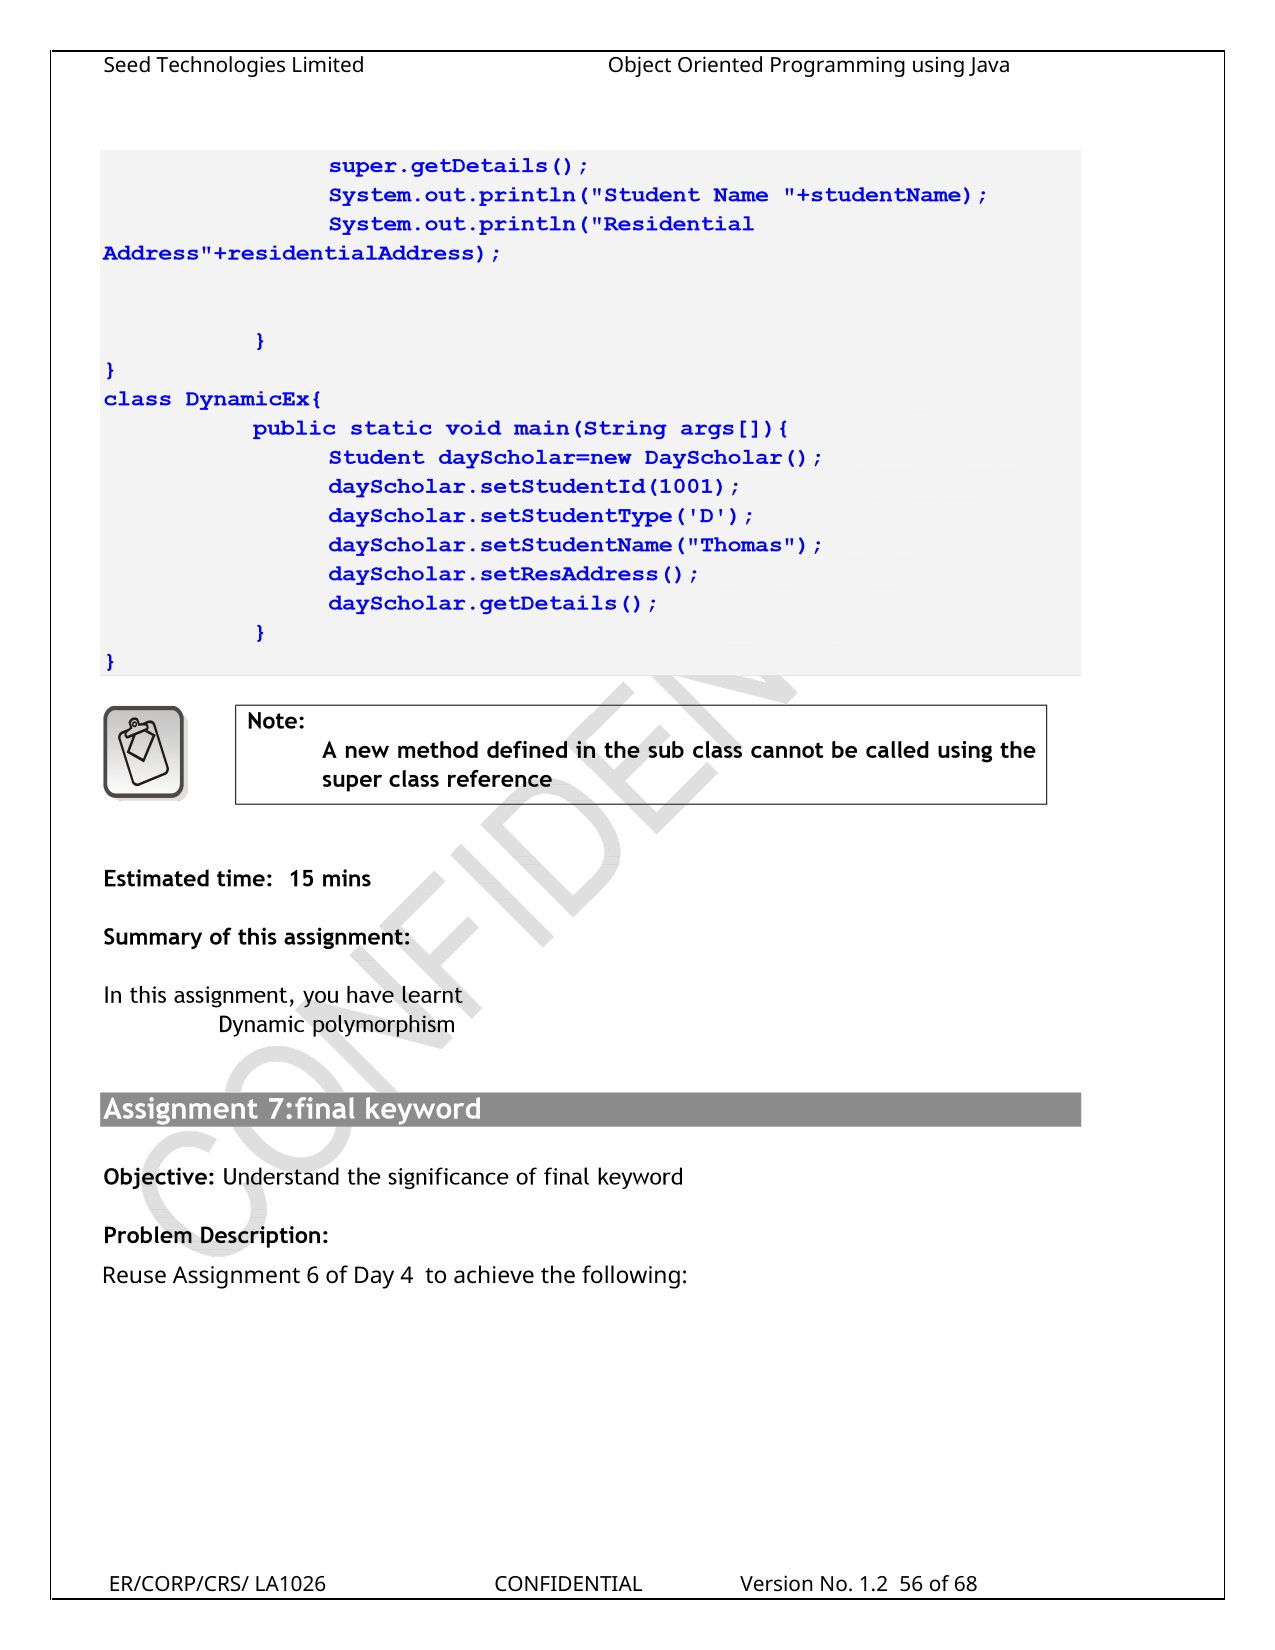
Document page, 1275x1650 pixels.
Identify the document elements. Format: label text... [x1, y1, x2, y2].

picture [99, 149, 1082, 1257]
text Reuse Assignment 6 of Day 4 to achieve the following: [102, 1259, 1078, 1290]
